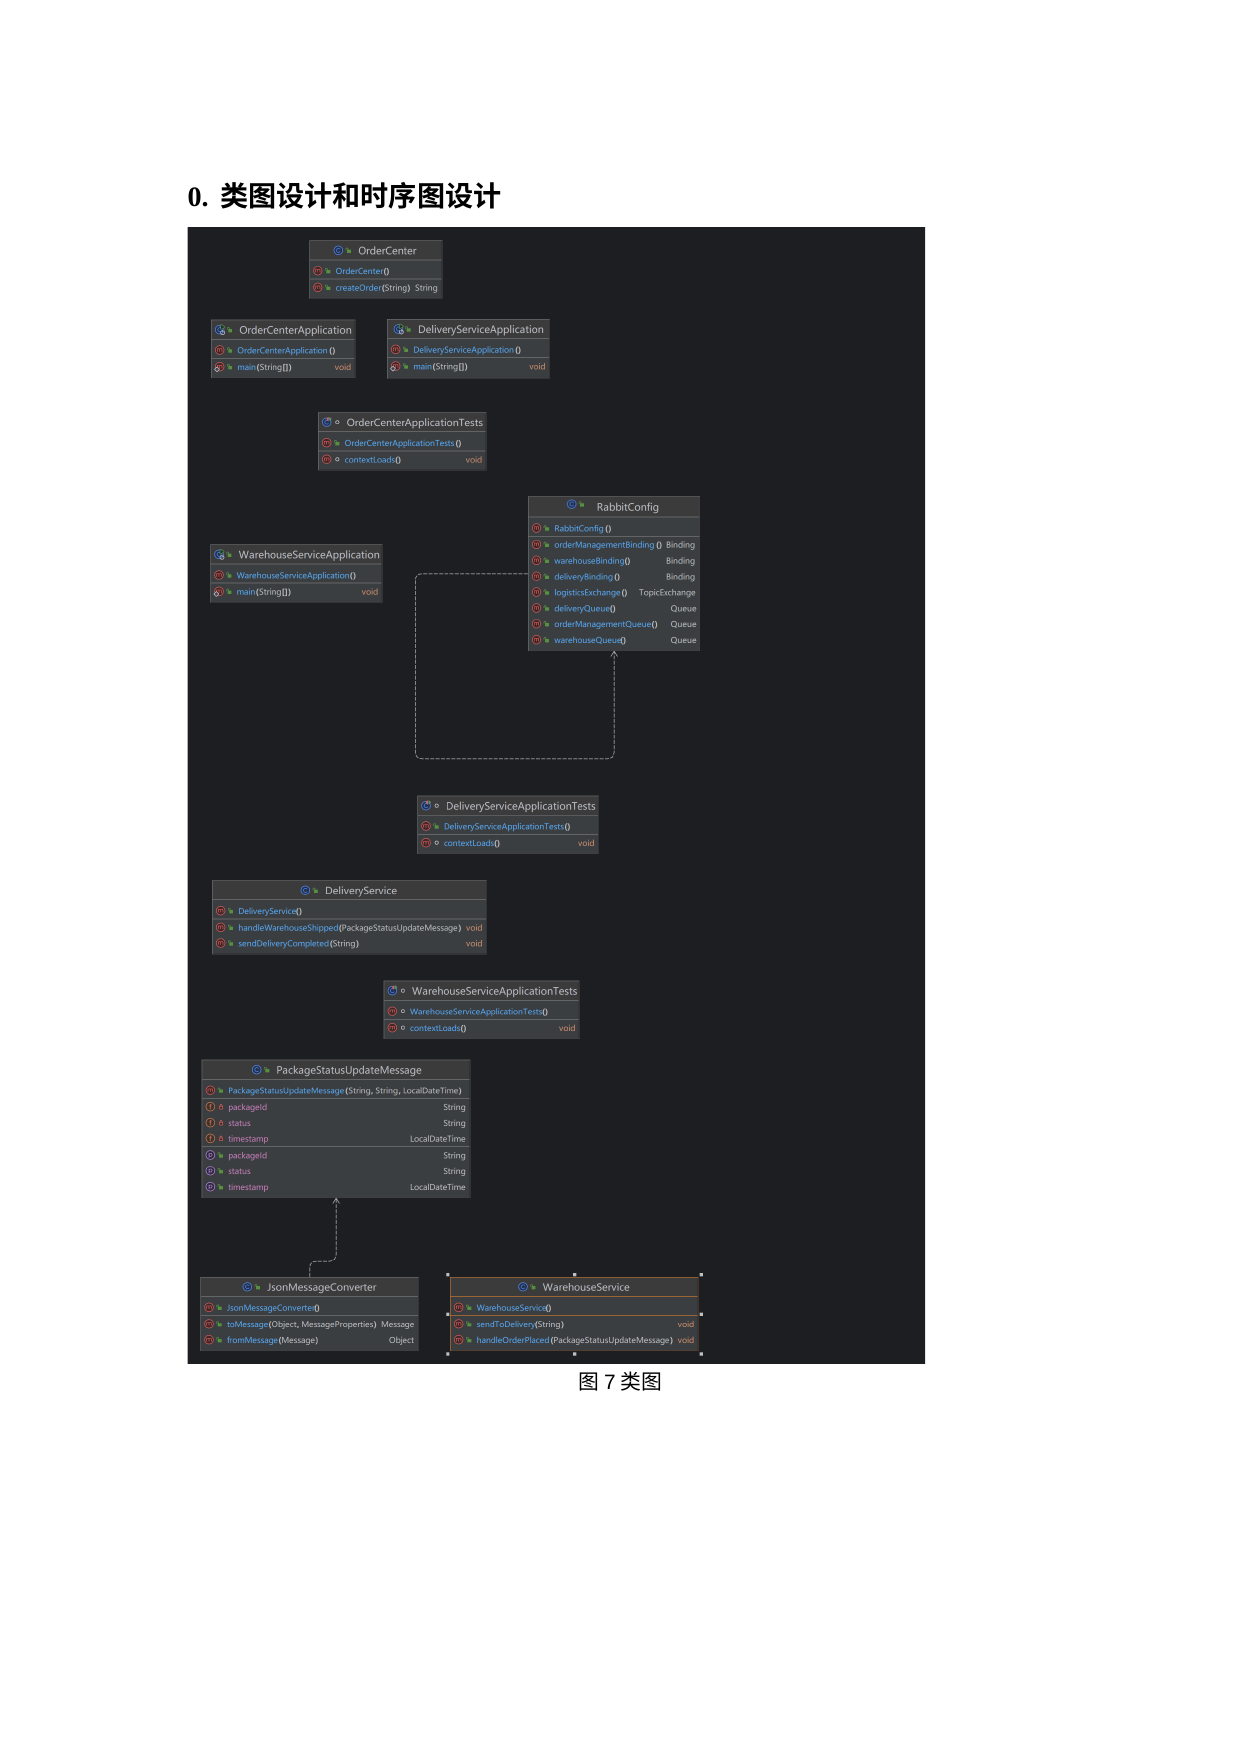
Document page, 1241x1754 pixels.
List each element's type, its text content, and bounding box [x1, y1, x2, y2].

list 图 7 类图 [187, 1364, 1053, 1397]
picture [187, 227, 926, 1364]
